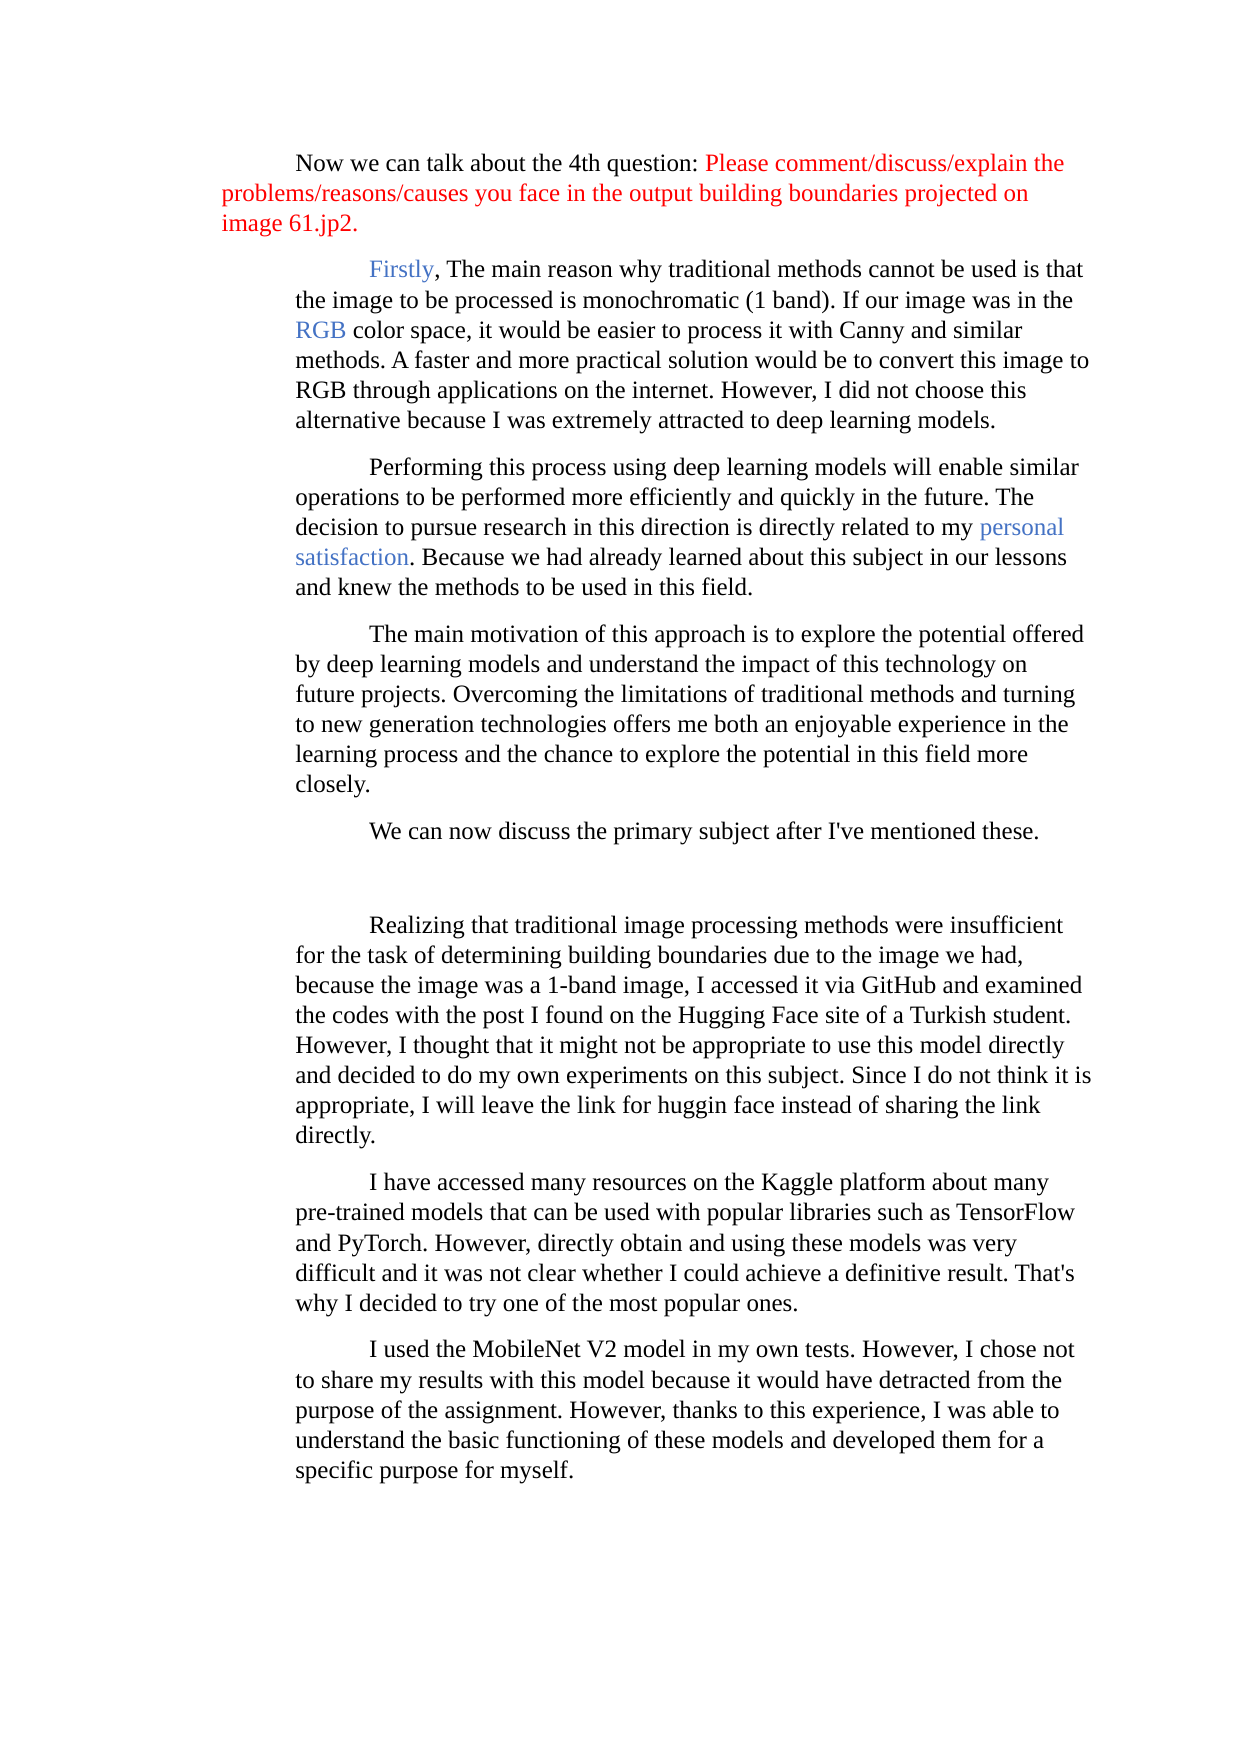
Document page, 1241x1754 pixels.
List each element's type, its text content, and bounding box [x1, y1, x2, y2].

text I have accessed many resources on the Kaggle platform about many pre-trained models that can be used with popular libraries such as TensorFlow and PyTorch. However, directly obtain and using these models was very difficult and it was not clear whether I could achieve a definitive result. That's why I decided to try one of the most popular ones. [295, 1167, 1093, 1317]
text I used the MobileNet V2 model in my own tests. However, I chose not to share my results with this model because it would have detracted from the purpose of the assignment. However, thanks to this experience, I was able to understand the basic functioning of these models and developed them for a specific purpose for myself. [295, 1334, 1093, 1484]
text The main motivation of this approach is to explore the potential offered by deep learning models and understand the impact of this technology on future projects. Overcoming the limitations of traditional methods and turning to new generation technologies offers me both an enjoyable experience in the learning process and the chance to explore the potential in this field more closely. [295, 619, 1093, 798]
text Realizing that traditional image processing methods were insufficient for the task of determining building boundaries due to the image we had, because the image was a 1-band image, I accessed it via GitHub and examined the codes with the post I found on the Hugging Face site of a Turkish student. However, I thought that it might not be appropriate to use this model directly and decided to do my own experiments on this subject. Since I do not think it is appropriate, I will leave the link for huggin face instead of sharing the link directly. [295, 910, 1093, 1149]
text We can now discuss the primary subject after I've mentioned these. [295, 816, 1093, 845]
text Now we can talk about the 4th question: Please comment/discuss/explain the problems/reasons/causes you face in the output building boundaries projected on image 61.jp2. [221, 148, 1093, 237]
text Firstly, The main reason why traditional methods cannot be used is that the image to be processed is monochromatic (1 band). If our image was in the RGB color space, it would be easier to process it with Canny and similar methods. A faster and more practical solution would be to convert this image to RGB through applications on the internet. However, I did not choose this alternative because I was extremely attracted to deep learning models. [295, 254, 1093, 434]
text Performing this process using deep learning models will enable similar operations to be performed more efficiently and quickly in the future. The decision to pursue research in this direction is directly related to my personal satisfaction. Because we had already learned about this subject in our lessons and knew the methods to be used in this field. [295, 452, 1093, 601]
